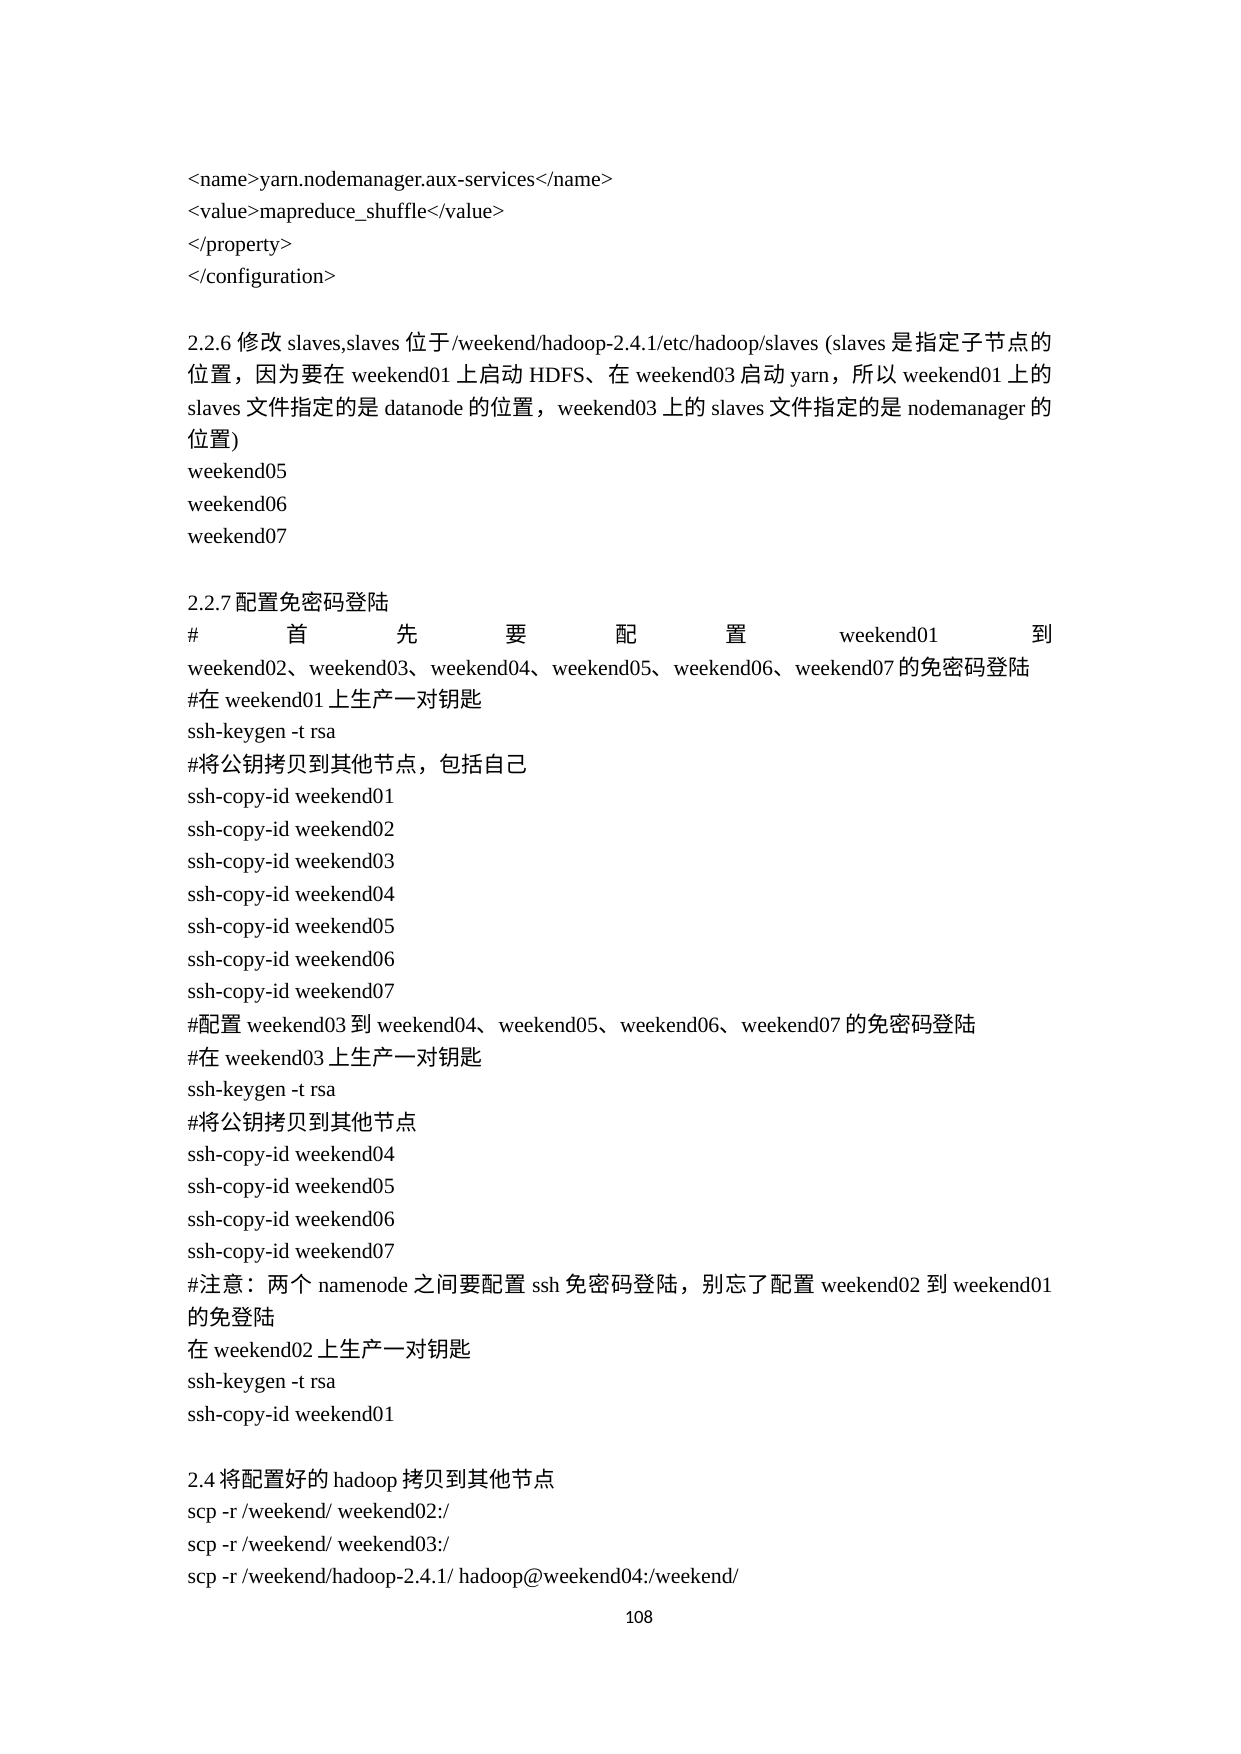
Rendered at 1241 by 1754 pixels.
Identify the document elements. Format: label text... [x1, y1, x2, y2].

text weekend07 [187, 519, 1053, 552]
text ssh-copy-id weekend06 [187, 942, 1053, 974]
text #配置weekend03到weekend04、weekend05、weekend06、weekend07的免密码登陆 [187, 1007, 1053, 1039]
text scp -r /weekend/hadoop-2.4.1/ hadoop@weekend04:/weekend/ [187, 1559, 1053, 1592]
text ssh-copy-id weekend07 [187, 1234, 1053, 1267]
text 在weekend02上生产一对钥匙 [187, 1332, 1053, 1364]
text ssh-copy-id weekend05 [187, 1169, 1053, 1202]
text scp -r /weekend/ weekend03:/ [187, 1527, 1053, 1559]
text ssh-copy-id weekend07 [187, 974, 1053, 1007]
text #将公钥拷贝到其他节点，包括自己 [187, 747, 1053, 779]
text #在weekend03上生产一对钥匙 [187, 1039, 1053, 1072]
text ssh-copy-id weekend06 [187, 1202, 1053, 1234]
text ssh-copy-id weekend04 [187, 1137, 1053, 1169]
text 2.4将配置好的hadoop拷贝到其他节点 [187, 1462, 1053, 1494]
text weekend05 [187, 454, 1053, 487]
text #注意：两个namenode之间要配置ssh免密码登陆，别忘了配置weekend02到weekend01的免登陆 [187, 1267, 1053, 1332]
text <name>yarn.nodemanager.aux-services</name> [187, 162, 1053, 194]
text #首先要配置weekend01到weekend02、weekend03、weekend04、weekend05、weekend06、weekend07的免密码登陆 [187, 617, 1053, 682]
text </property> [187, 227, 1053, 259]
text ssh-copy-id weekend05 [187, 909, 1053, 942]
text ssh-keygen -t rsa [187, 1072, 1053, 1104]
text weekend06 [187, 487, 1053, 519]
text ssh-copy-id weekend02 [187, 812, 1053, 844]
text 2.2.6修改slaves,slaves位于/weekend/hadoop-2.4.1/etc/hadoop/slaves (slaves是指定子节点的位置，因为要在weekend01上启动HDFS、在weekend03启动yarn，所以weekend01上的slaves文件指定的是datanode的位置，weekend03上的slaves文件指定的是nodemanager的位置) [187, 324, 1053, 454]
text #将公钥拷贝到其他节点 [187, 1104, 1053, 1137]
text ssh-copy-id weekend04 [187, 877, 1053, 909]
text ssh-copy-id weekend01 [187, 1397, 1053, 1429]
text 2.2.7配置免密码登陆 [187, 584, 1053, 617]
text ssh-copy-id weekend03 [187, 844, 1053, 877]
text </configuration> [187, 259, 1053, 292]
text ssh-keygen -t rsa [187, 1364, 1053, 1397]
text scp -r /weekend/ weekend02:/ [187, 1494, 1053, 1527]
text ssh-keygen -t rsa [187, 714, 1053, 747]
text ssh-copy-id weekend01 [187, 779, 1053, 812]
text #在weekend01上生产一对钥匙 [187, 682, 1053, 714]
text <value>mapreduce_shuffle</value> [187, 194, 1053, 227]
